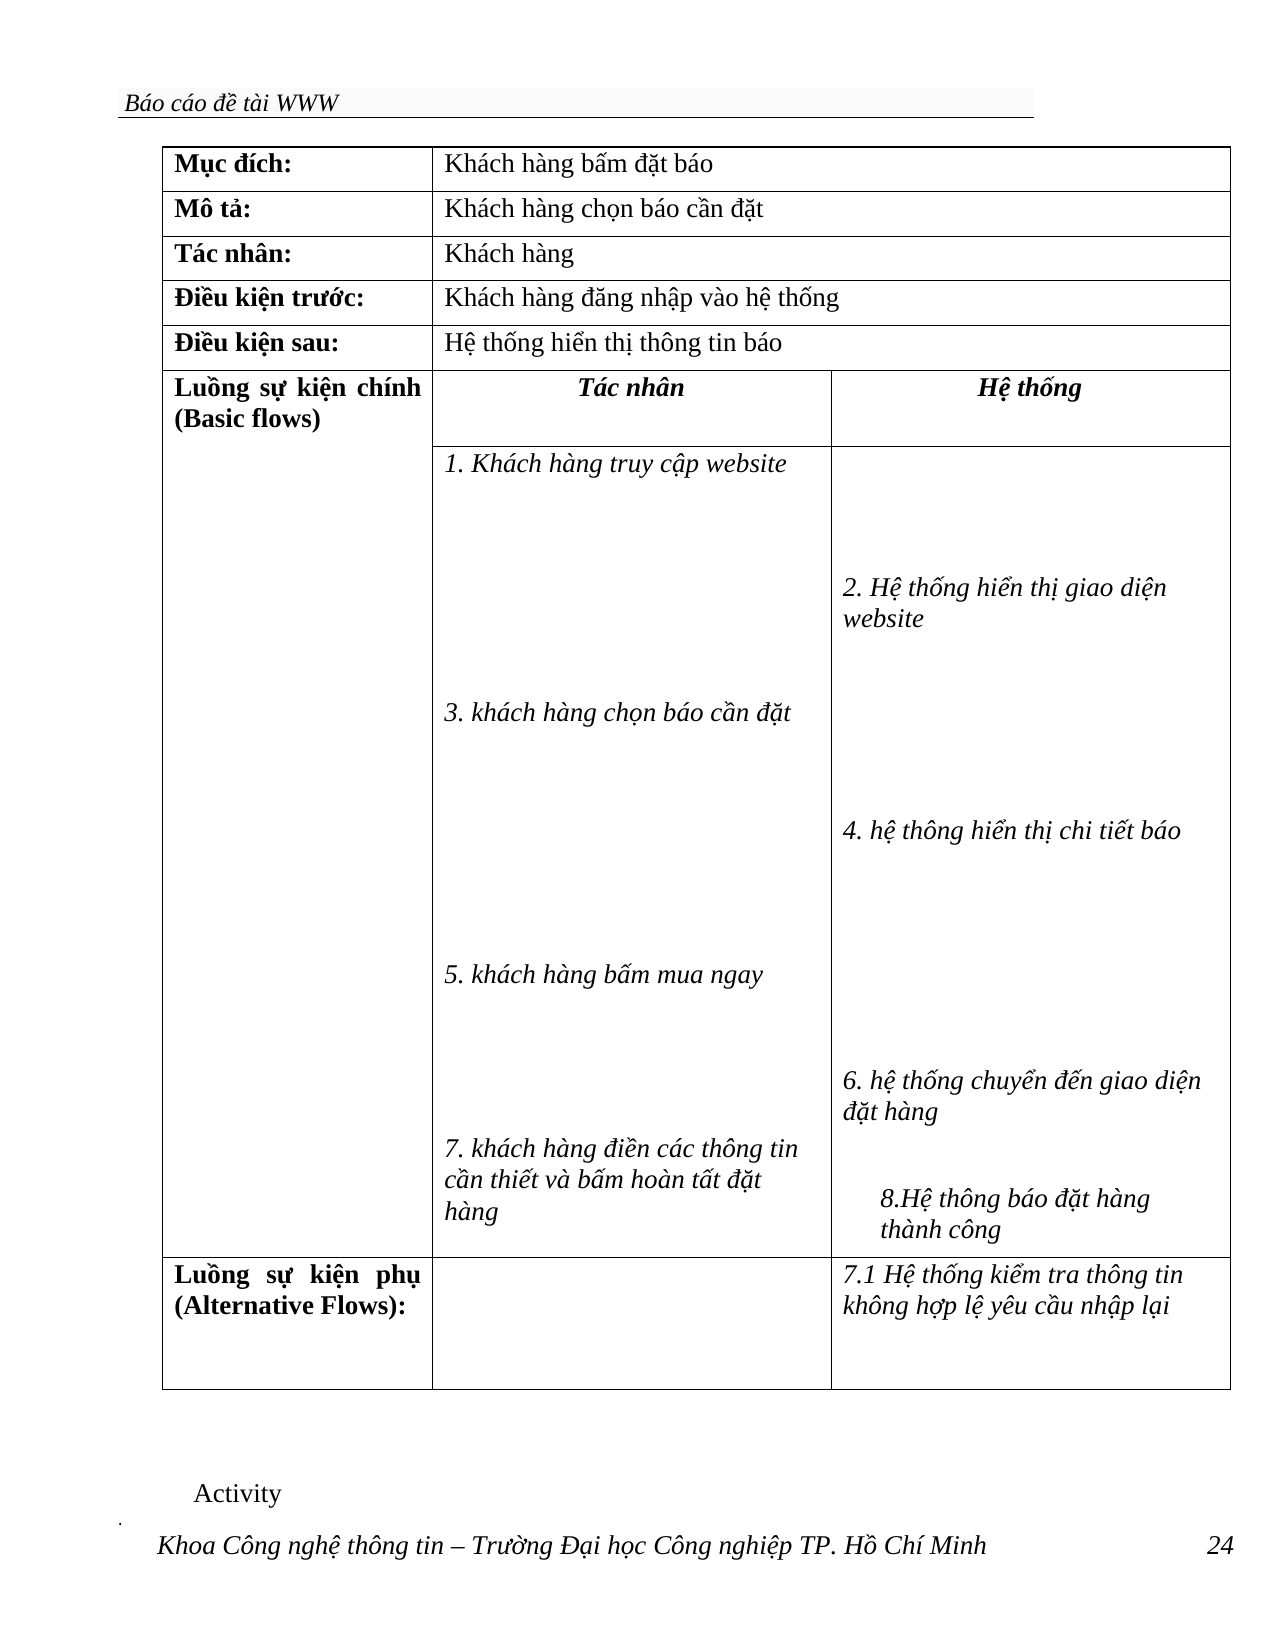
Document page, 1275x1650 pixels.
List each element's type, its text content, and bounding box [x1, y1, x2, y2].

text Activity [193, 1477, 1275, 1508]
table_cell 7.1 Hệ thống kiểm tra thông tin không hợp lệ yêu cầu nhập lại [832, 1258, 1230, 1389]
table_cell Mục đích: [163, 148, 432, 191]
table_cell Khách hàng chọn báo cần đặt [433, 192, 1230, 236]
table_cell Luồng sự kiện chính (Basic flows) [163, 371, 432, 1257]
table_cell Tác nhân: [163, 237, 432, 280]
table_cell Mô tả: [163, 192, 432, 236]
table_cell Hệ thống [832, 371, 1230, 446]
table_cell Khách hàng bấm đặt báo [433, 148, 1230, 191]
table_cell Khách hàng đăng nhập vào hệ thống [433, 281, 1230, 325]
table_cell Điều kiện trước: [163, 281, 432, 325]
table_cell Khách hàng [433, 237, 1230, 280]
table_cell Điều kiện sau: [163, 326, 432, 370]
table_cell Luồng sự kiện phụ (Alternative Flows): [163, 1258, 432, 1389]
table_cell Hệ thống hiển thị thông tin báo [433, 326, 1230, 370]
table_cell 2. Hệ thống hiển thị giao diện website 4. hệ thông hiển thị chi tiết báo 6. hệ thống chuyển đến giao diện đặt hàng 8.Hệ thông báo đặt hàng thành công [832, 447, 1230, 1257]
table_cell [433, 1258, 831, 1389]
table_cell Tác nhân [433, 371, 831, 446]
table_cell 1. Khách hàng truy cập website 3. khách hàng chọn báo cần đặt 5. khách hàng bấm mua ngay 7. khách hàng điền các thông tin cần thiết và bấm hoàn tất đặt hàng [433, 447, 831, 1257]
